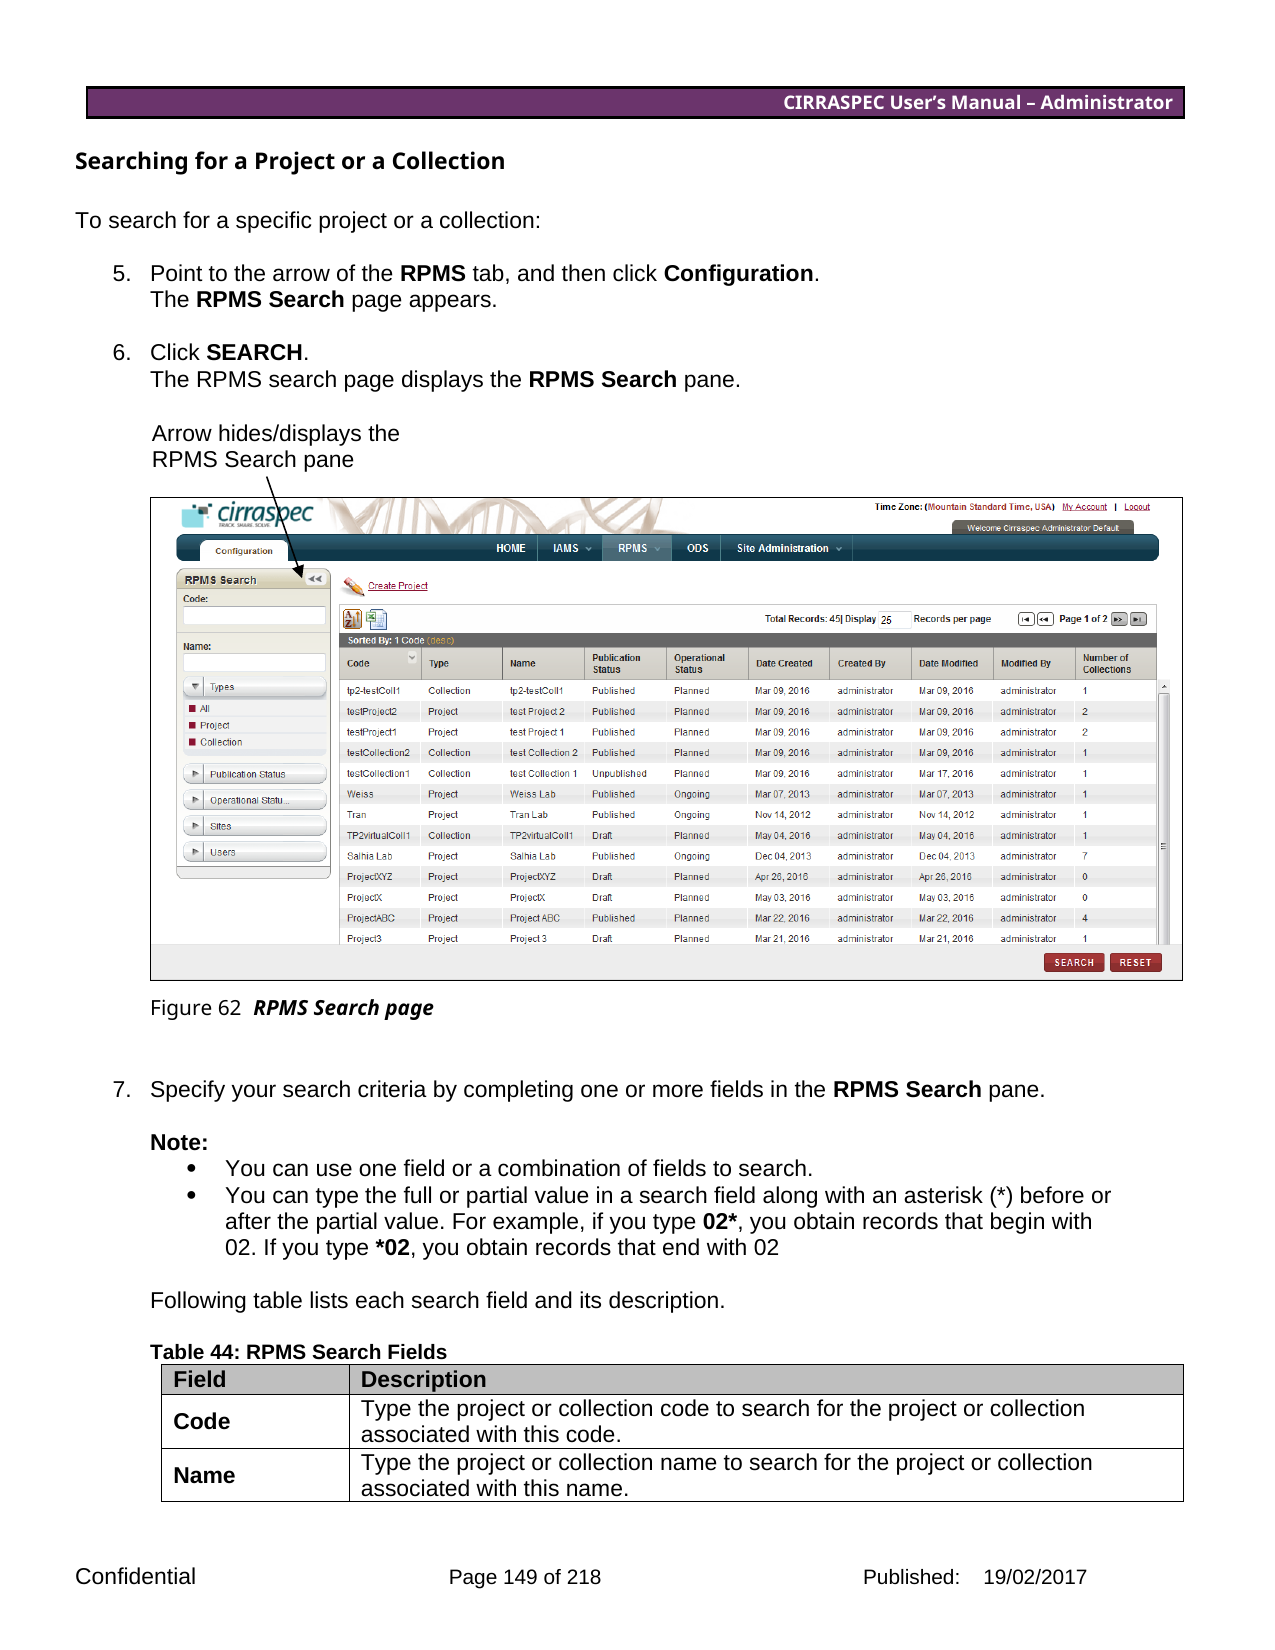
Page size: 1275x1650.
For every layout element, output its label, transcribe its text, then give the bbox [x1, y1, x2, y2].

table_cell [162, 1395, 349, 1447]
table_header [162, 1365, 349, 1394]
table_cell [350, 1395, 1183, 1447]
text Note: [150, 1103, 1124, 1155]
picture [151, 498, 1182, 980]
list Specify your search criteria by completing one or more fields in the RPMS Search pane. [112, 1076, 1124, 1103]
list You can type the full or partial value in a search field along with an asterisk (*) before or after the partial value. For example, if you type 02*, you obtain records that begin with 02. If you type *02, you obtain records that end with 02 [187, 1182, 1124, 1261]
list You can use one field or a combination of fields to search. [187, 1155, 1124, 1182]
list Click SEARCH. The RPMS search page displays the RPMS Search pane. [112, 339, 1124, 392]
text To search for a specific project or a collection: [75, 207, 1181, 234]
text RPMS Search page [150, 993, 1181, 1050]
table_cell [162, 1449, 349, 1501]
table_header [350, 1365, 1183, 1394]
subtitle Searching for a Project or a Collection [75, 145, 1181, 176]
text Following table lists each search field and its description. [150, 1287, 1124, 1340]
list Point to the arrow of the RPMS tab, and then click Configuration. The RPMS Search page appears. [112, 260, 1124, 339]
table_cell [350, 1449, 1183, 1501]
